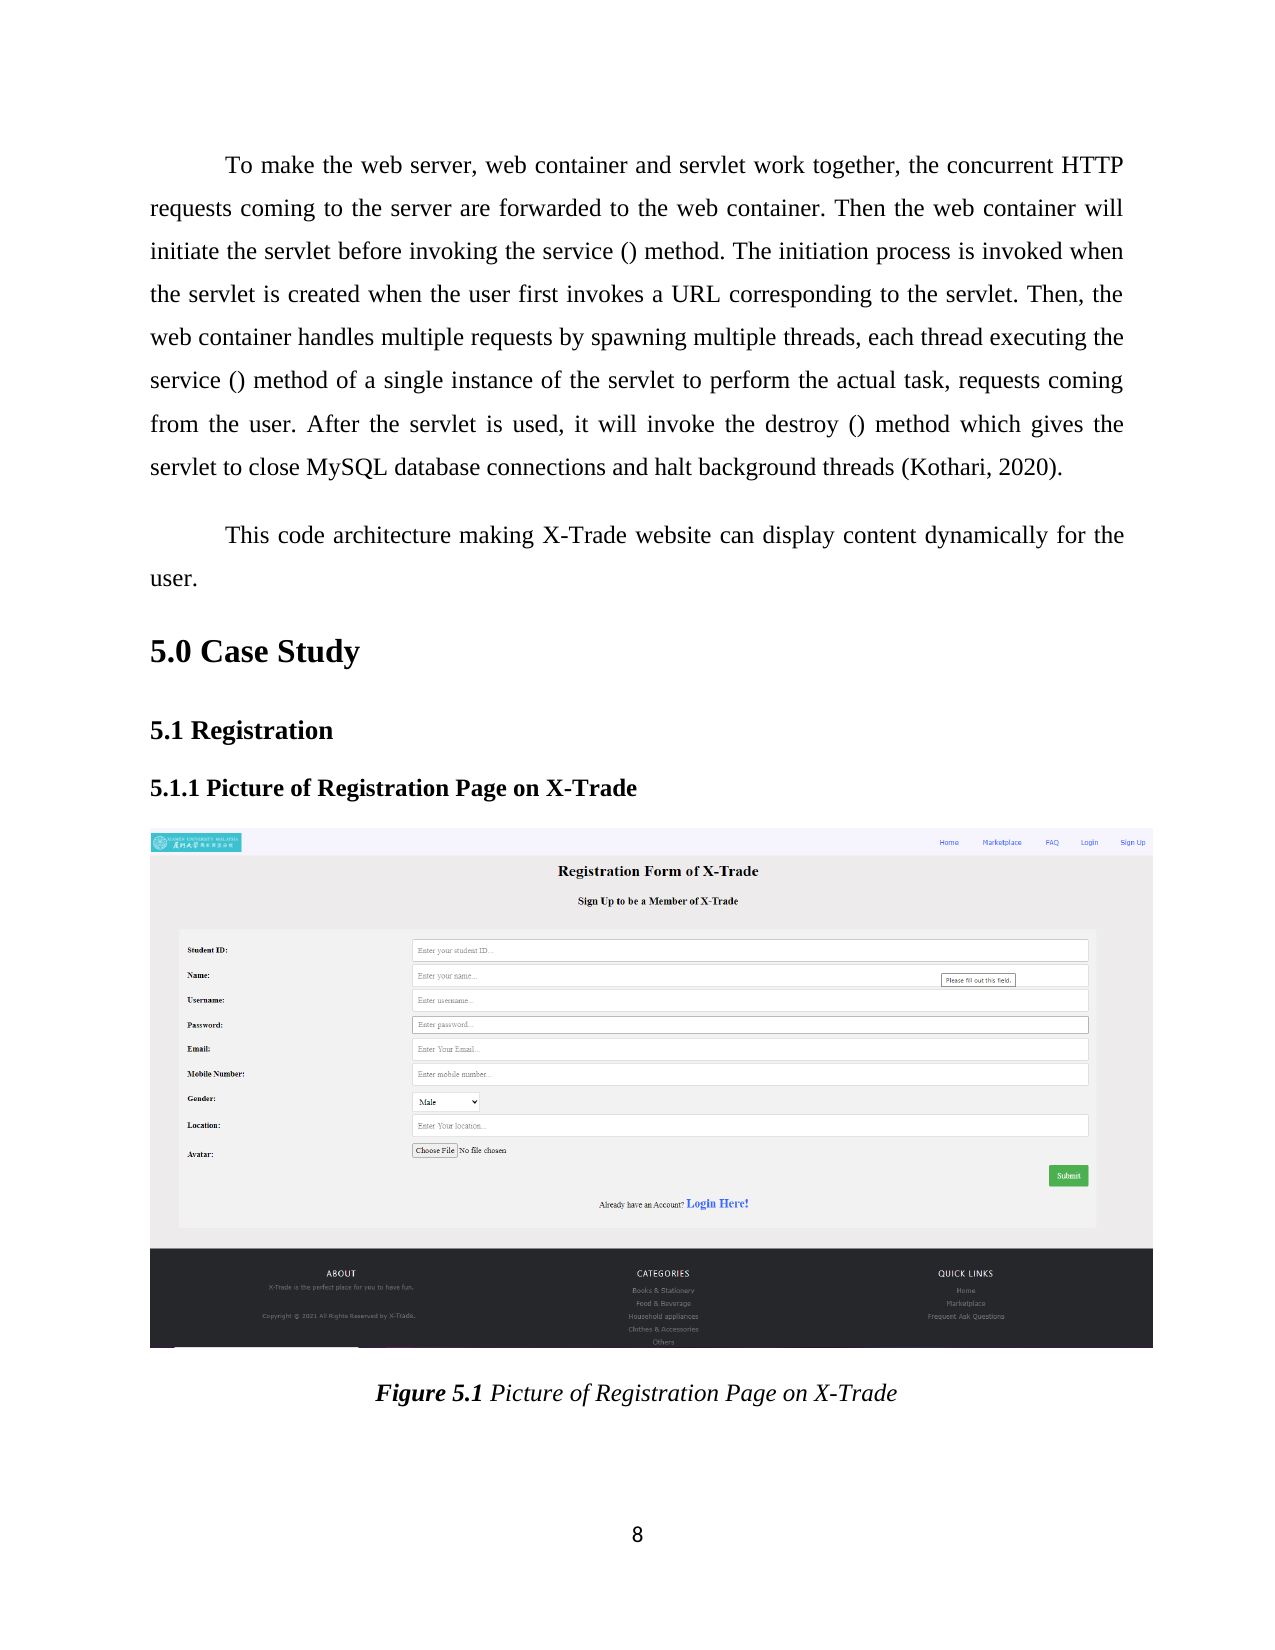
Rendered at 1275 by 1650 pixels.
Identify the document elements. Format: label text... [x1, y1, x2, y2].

subtitle 5.1 Registration [150, 714, 1125, 745]
subtitle 5.0 Case Study [150, 631, 1125, 669]
text Figure 5.1 Picture of Registration Page on X-Trade [150, 1378, 1125, 1407]
text To make the web server, web container and servlet work together, the concurrent HTTP requests coming to the server are forwarded to the web container. Then the web container will initiate the servlet before invoking the service () method. The initiation process is invoked when the servlet is created when the user first invokes a URL corresponding to the servlet. Then, the web container handles multiple requests by spawning multiple threads, each thread executing the service () method of a single instance of the servlet to perform the actual task, requests coming from the user. After the servlet is used, it will invoke the destroy () method which gives the servlet to close MySQL database connections and halt background threads (Kothari, 2020). [150, 150, 1125, 481]
subtitle 5.1.1 Picture of Registration Page on X-Trade [150, 773, 1125, 802]
text This code architecture making X-Trade website can display content dynamically for the user. [150, 520, 1125, 592]
picture [150, 828, 1153, 1348]
